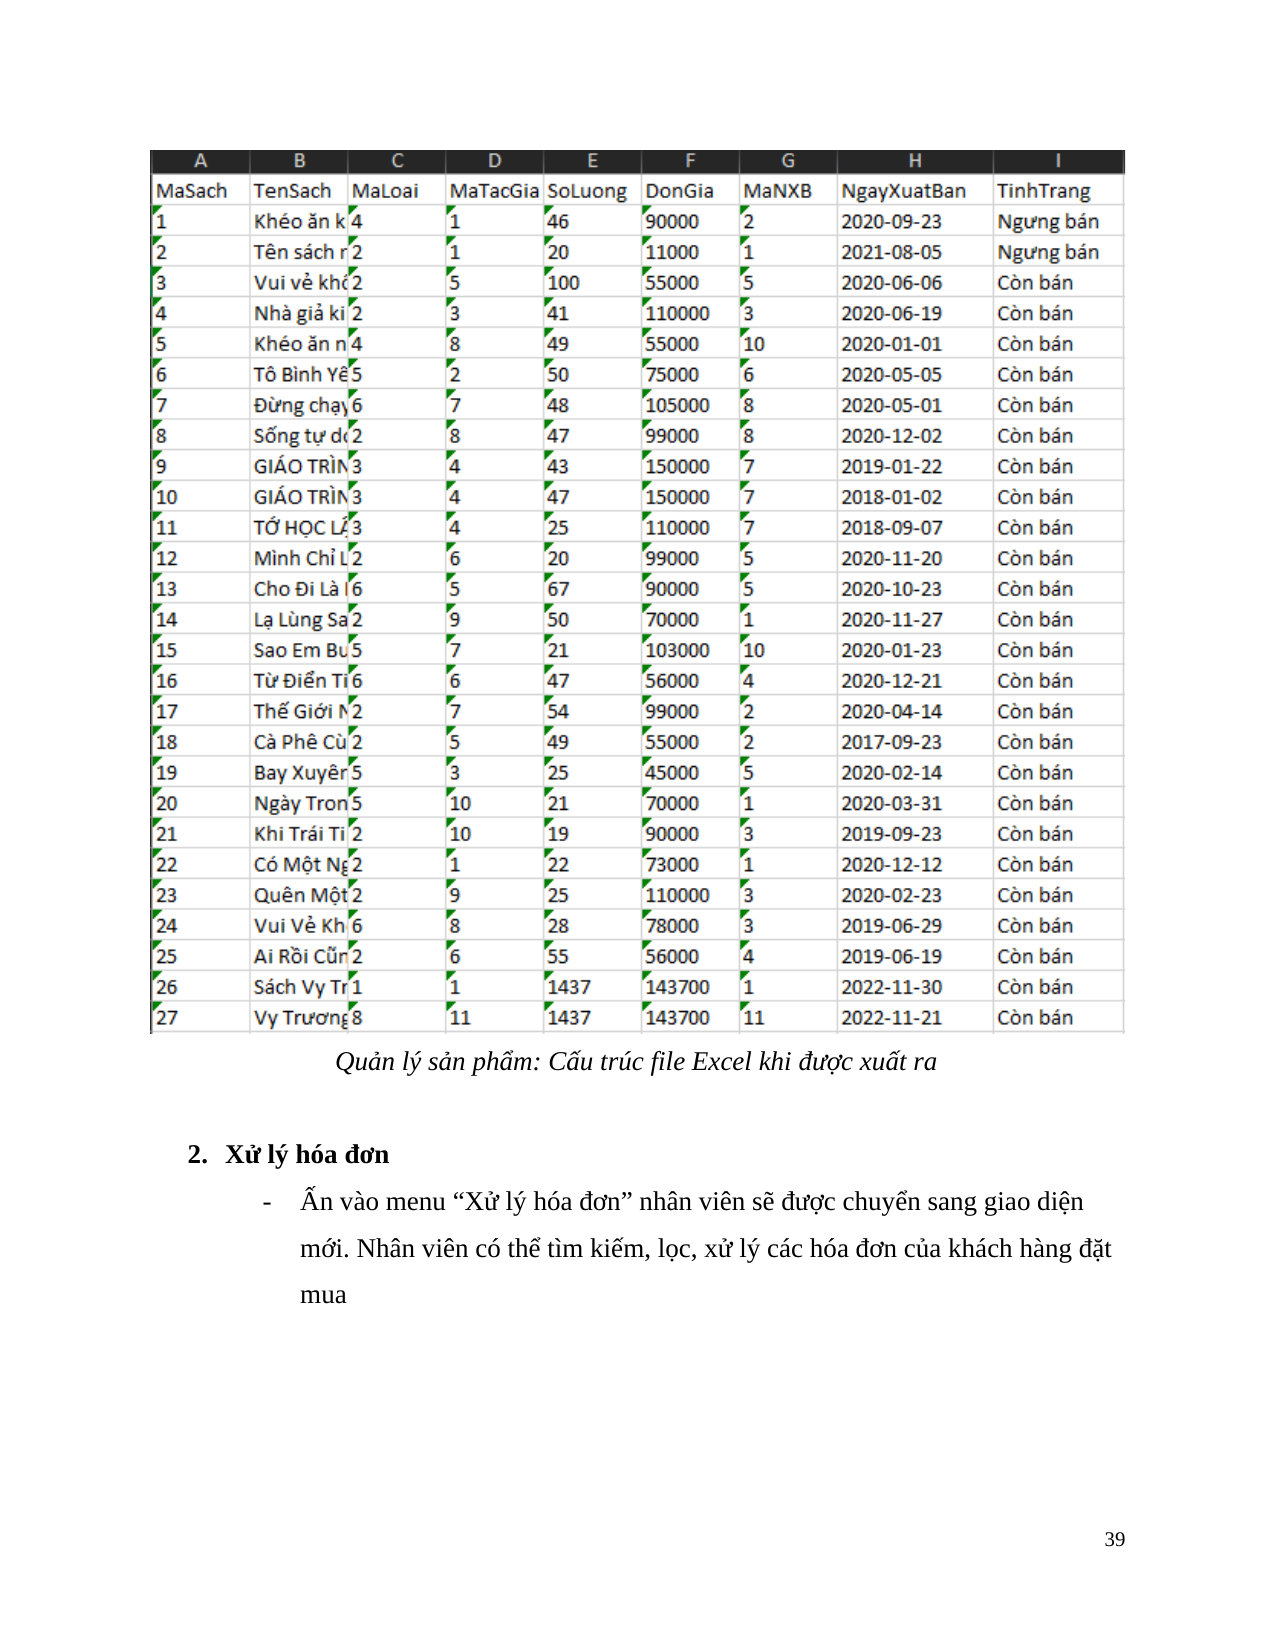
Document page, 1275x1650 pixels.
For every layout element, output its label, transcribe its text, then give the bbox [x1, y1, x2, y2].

picture [150, 150, 1125, 1034]
list Ấn vào menu “Xử lý hóa đơn” nhân viên sẽ được chuyển sang giao diện mới. Nhân viên có thể tìm kiếm, lọc, xử lý các hóa đơn của khách hàng đặt mua [262, 1185, 1125, 1310]
list Xử lý hóa đơn [187, 1139, 1125, 1170]
text Quản lý sản phẩm: Cấu trúc file Excel khi được xuất ra [150, 1045, 1125, 1076]
